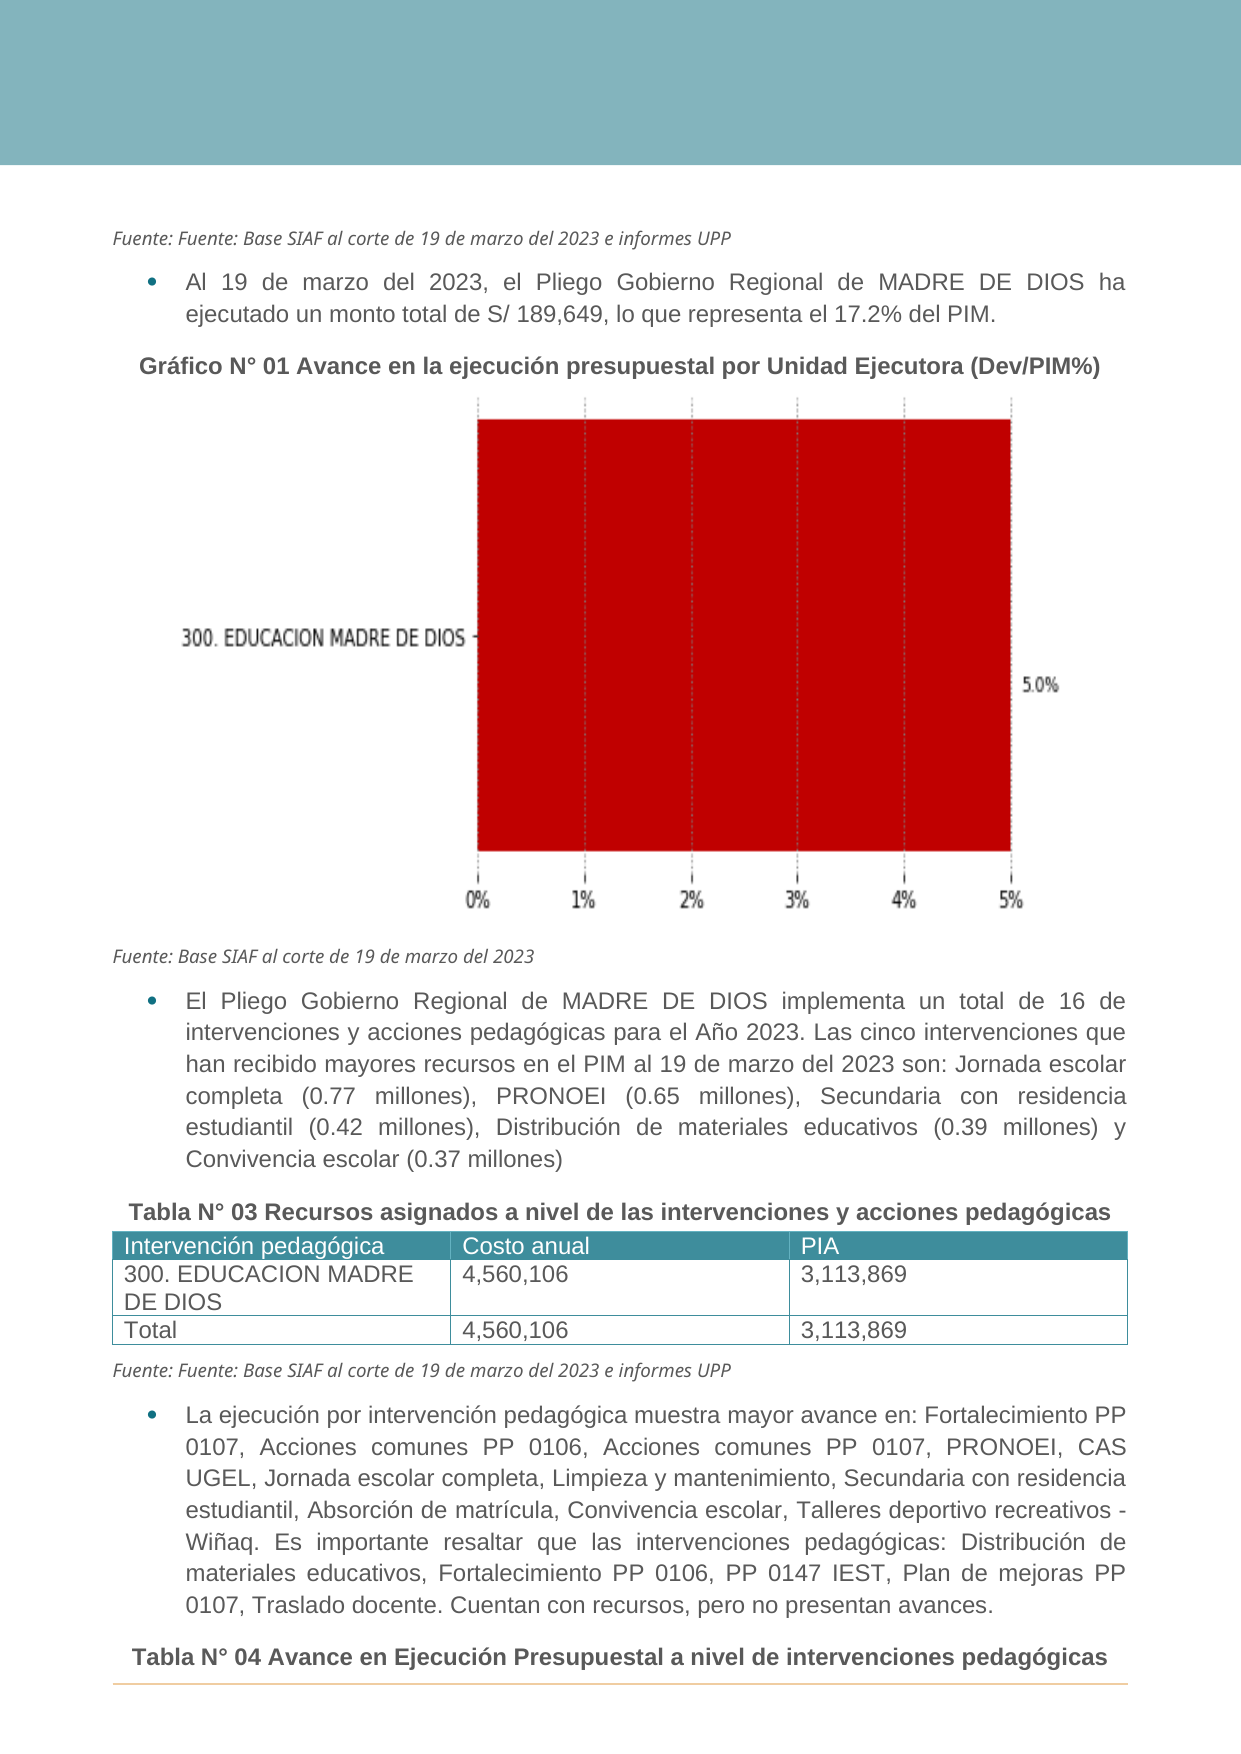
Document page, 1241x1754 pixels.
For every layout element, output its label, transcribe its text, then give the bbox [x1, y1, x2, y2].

table_header PIA [790, 1232, 1127, 1259]
table_header Costo anual [451, 1232, 789, 1259]
text Fuente: Fuente: Base SIAF al corte de 19 de marzo del 2023 e informes UPP [112, 225, 1128, 251]
text Fuente: Base SIAF al corte de 19 de marzo del 2023 [112, 943, 1128, 969]
text Tabla N° 04 Avance en Ejecución Presupuestal a nivel de intervenciones pedagógicas [112, 1643, 1128, 1671]
list La ejecución por intervención pedagógica muestra mayor avance en: Fortalecimiento PP 0107, Acciones comunes PP 0106, Acciones comunes PP 0107, PRONOEI, CAS UGEL, Jornada escolar completa, Limpieza y mantenimiento, Secundaria con residencia estudiantil, Absorción de matrícula, Convivencia escolar, Talleres deportivo recreativos - Wiñaq. Es importante resaltar que las intervenciones pedagógicas: Distribución de materiales educativos, Fortalecimiento PP 0106, PP 0147 IEST, Plan de mejoras PP 0107, Traslado docente. Cuentan con recursos, pero no presentan avances. [148, 1401, 1128, 1618]
table_cell 3,113,869 [790, 1316, 1127, 1344]
table_cell 3,113,869 [790, 1260, 1127, 1315]
list El Pliego Gobierno Regional de MADRE DE DIOS implementa un total de 16 de intervenciones y acciones pedagógicas para el Año 2023. Las cinco intervenciones que han recibido mayores recursos en el PIM al 19 de marzo del 2023 son: Jornada escolar completa (0.77 millones), PRONOEI (0.65 millones), Secundaria con residencia estudiantil (0.42 millones), Distribución de materiales educativos (0.39 millones) y Convivencia escolar (0.37 millones) [148, 987, 1128, 1172]
table_cell 4,560,106 [451, 1316, 789, 1344]
text Gráfico N° 01 Avance en la ejecución presupuestal por Unidad Ejecutora (Dev/PIM%) [112, 352, 1128, 380]
list Al 19 de marzo del 2023, el Pliego Gobierno Regional de MADRE DE DIOS ha ejecutado un monto total de S/ 189,649, lo que representa el 17.2% del PIM. [148, 268, 1128, 327]
table_cell Total [113, 1316, 450, 1344]
text Fuente: Fuente: Base SIAF al corte de 19 de marzo del 2023 e informes UPP [112, 1358, 1128, 1383]
picture [170, 385, 1071, 926]
text Tabla N° 03 Recursos asignados a nivel de las intervenciones y acciones pedagógicas [112, 1197, 1128, 1225]
table_cell 300. EDUCACION MADRE DE DIOS [113, 1260, 450, 1315]
table_header Intervención pedagógica [113, 1232, 450, 1259]
table_cell 4,560,106 [451, 1260, 789, 1315]
